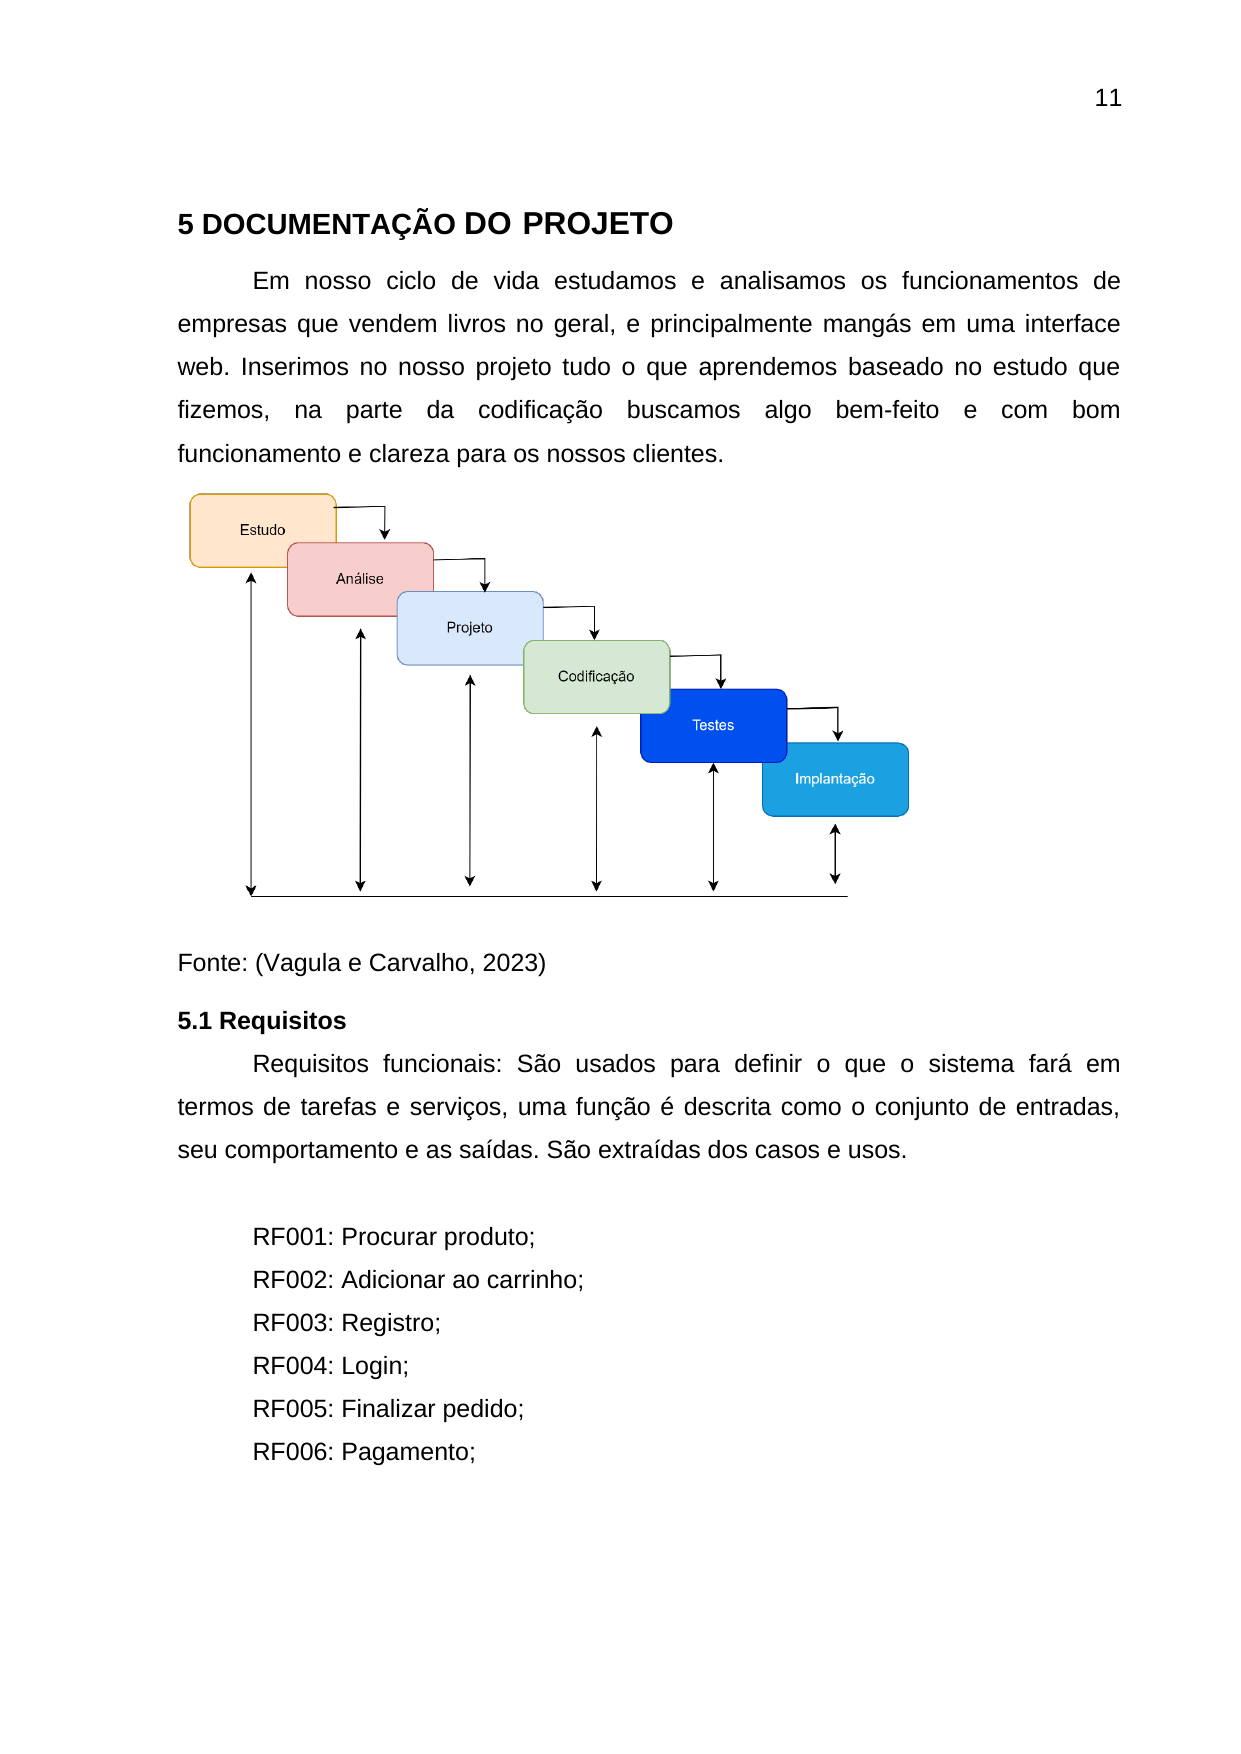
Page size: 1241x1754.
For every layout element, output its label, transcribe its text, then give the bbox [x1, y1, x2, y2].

text RF002: Adicionar ao carrinho; [177, 1264, 1122, 1293]
text RF001: Procurar produto; [177, 1221, 1122, 1250]
subtitle 5 DOCUMENTAÇÃO do projeto [177, 198, 1122, 243]
text RF005: Finalizar pedido; [177, 1394, 1122, 1423]
text RF006: Pagamento; [177, 1437, 1122, 1466]
text RF003: Registro; [177, 1308, 1122, 1336]
text Requisitos funcionais: São usados para definir o que o sistema fará em termos de tarefas e serviços, uma função é descrita como o conjunto de entradas, seu comportamento e as saídas. São extraídas dos casos e usos. [177, 1049, 1122, 1164]
text RF004: Login; [177, 1351, 1122, 1379]
text Fonte: (Vagula e Carvalho, 2023) [177, 948, 1122, 977]
subtitle 5.1 Requisitos [177, 1006, 1122, 1034]
text Em nosso ciclo de vida estudamos e analisamos os funcionamentos de empresas que vendem livros no geral, e principalmente mangás em uma interface web. Inserimos no nosso projeto tudo o que aprendemos baseado no estudo que fizemos, na parte da codificação buscamos algo bem-feito e com bom funcionamento e clareza para os nossos clientes. [177, 266, 1122, 467]
picture [177, 481, 921, 920]
